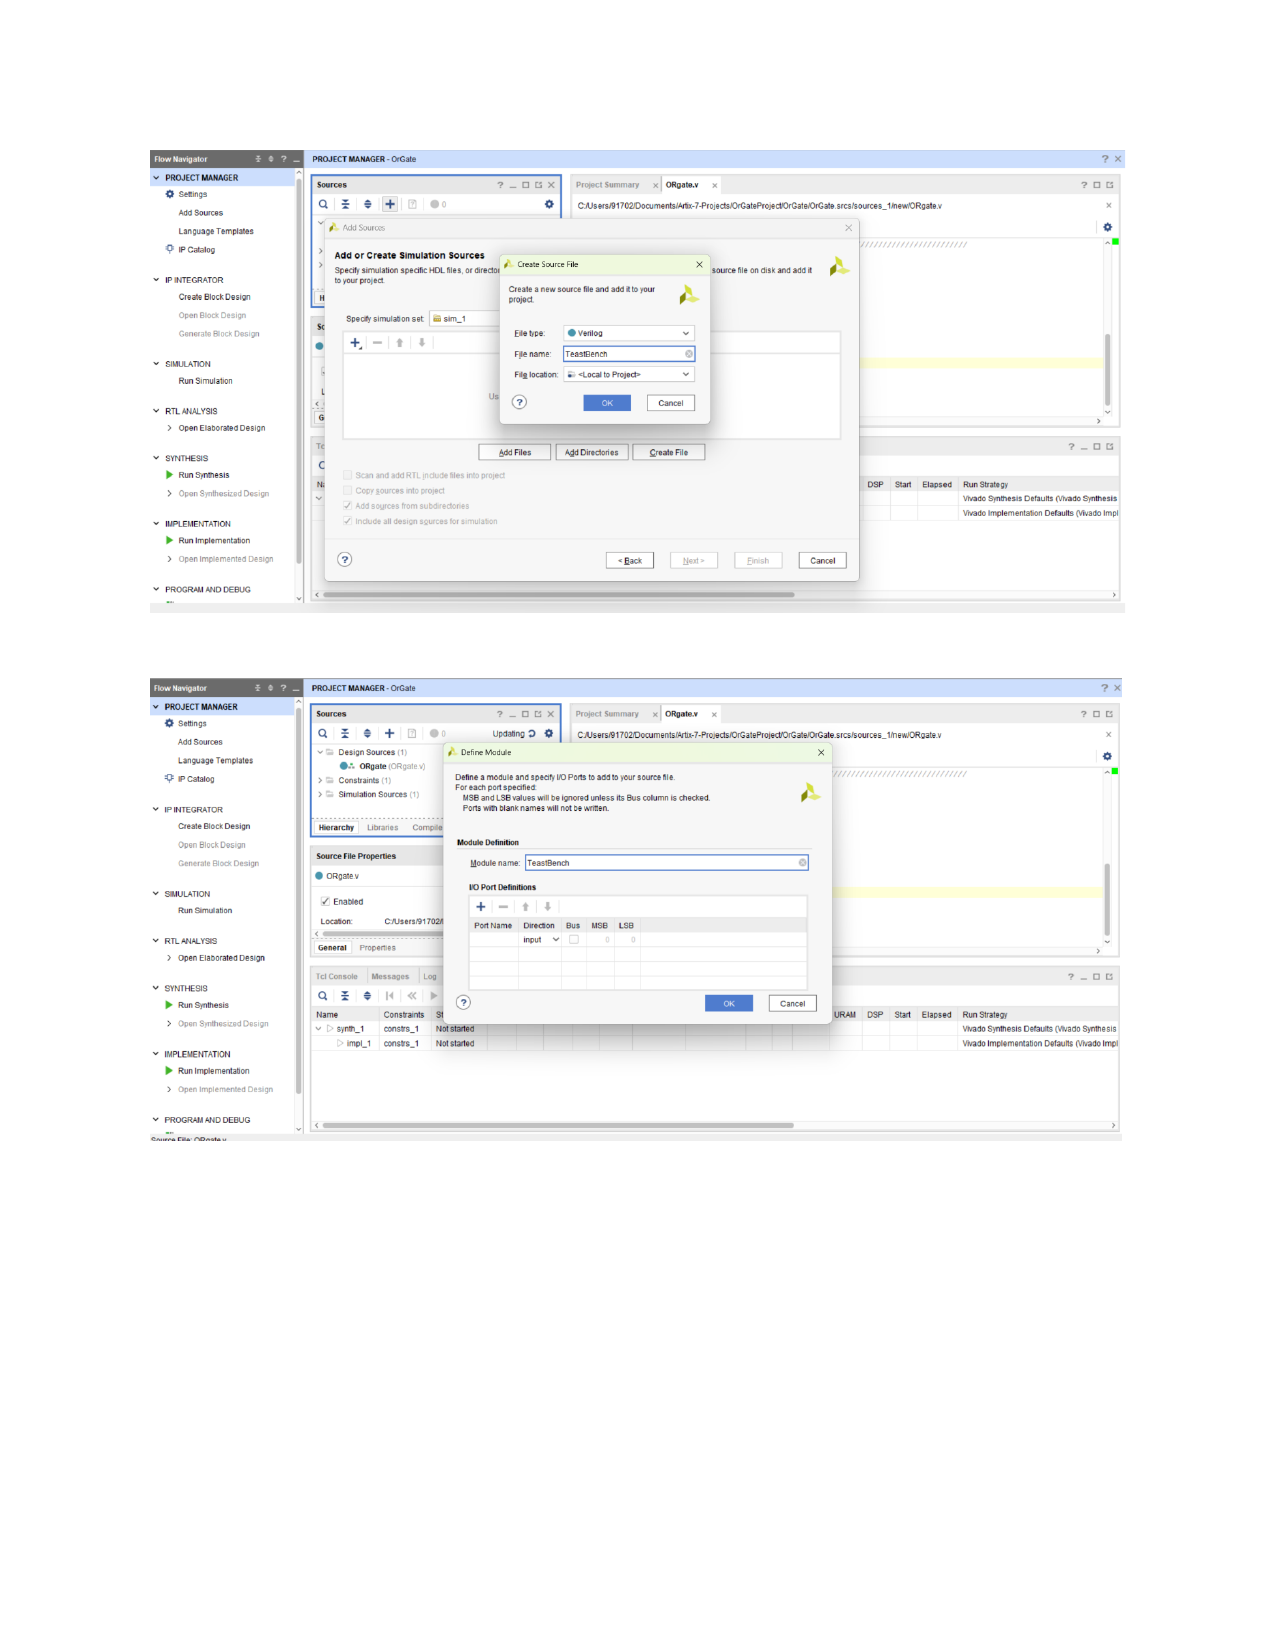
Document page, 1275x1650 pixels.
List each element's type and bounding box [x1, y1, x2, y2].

picture [150, 150, 1125, 613]
picture [150, 678, 1122, 1141]
